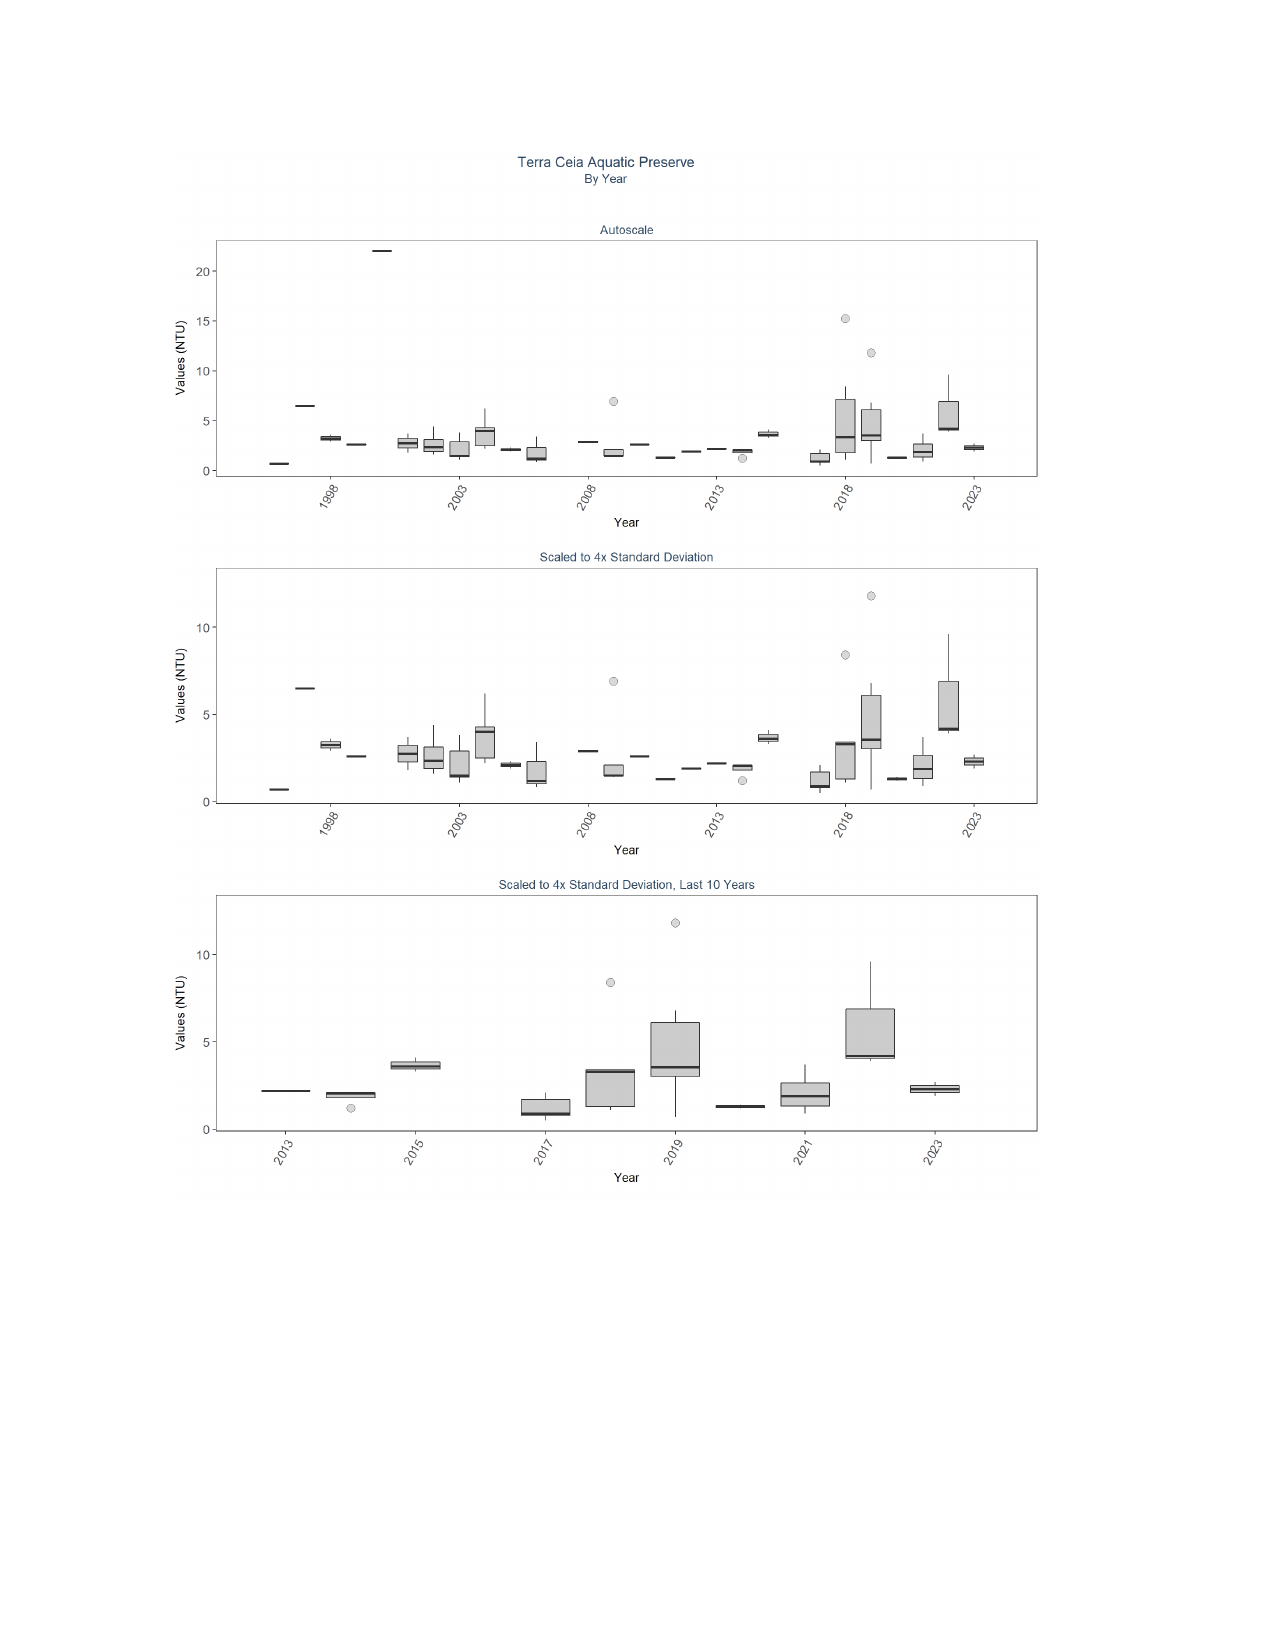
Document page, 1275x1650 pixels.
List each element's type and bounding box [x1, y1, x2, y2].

picture [168, 150, 1044, 1200]
